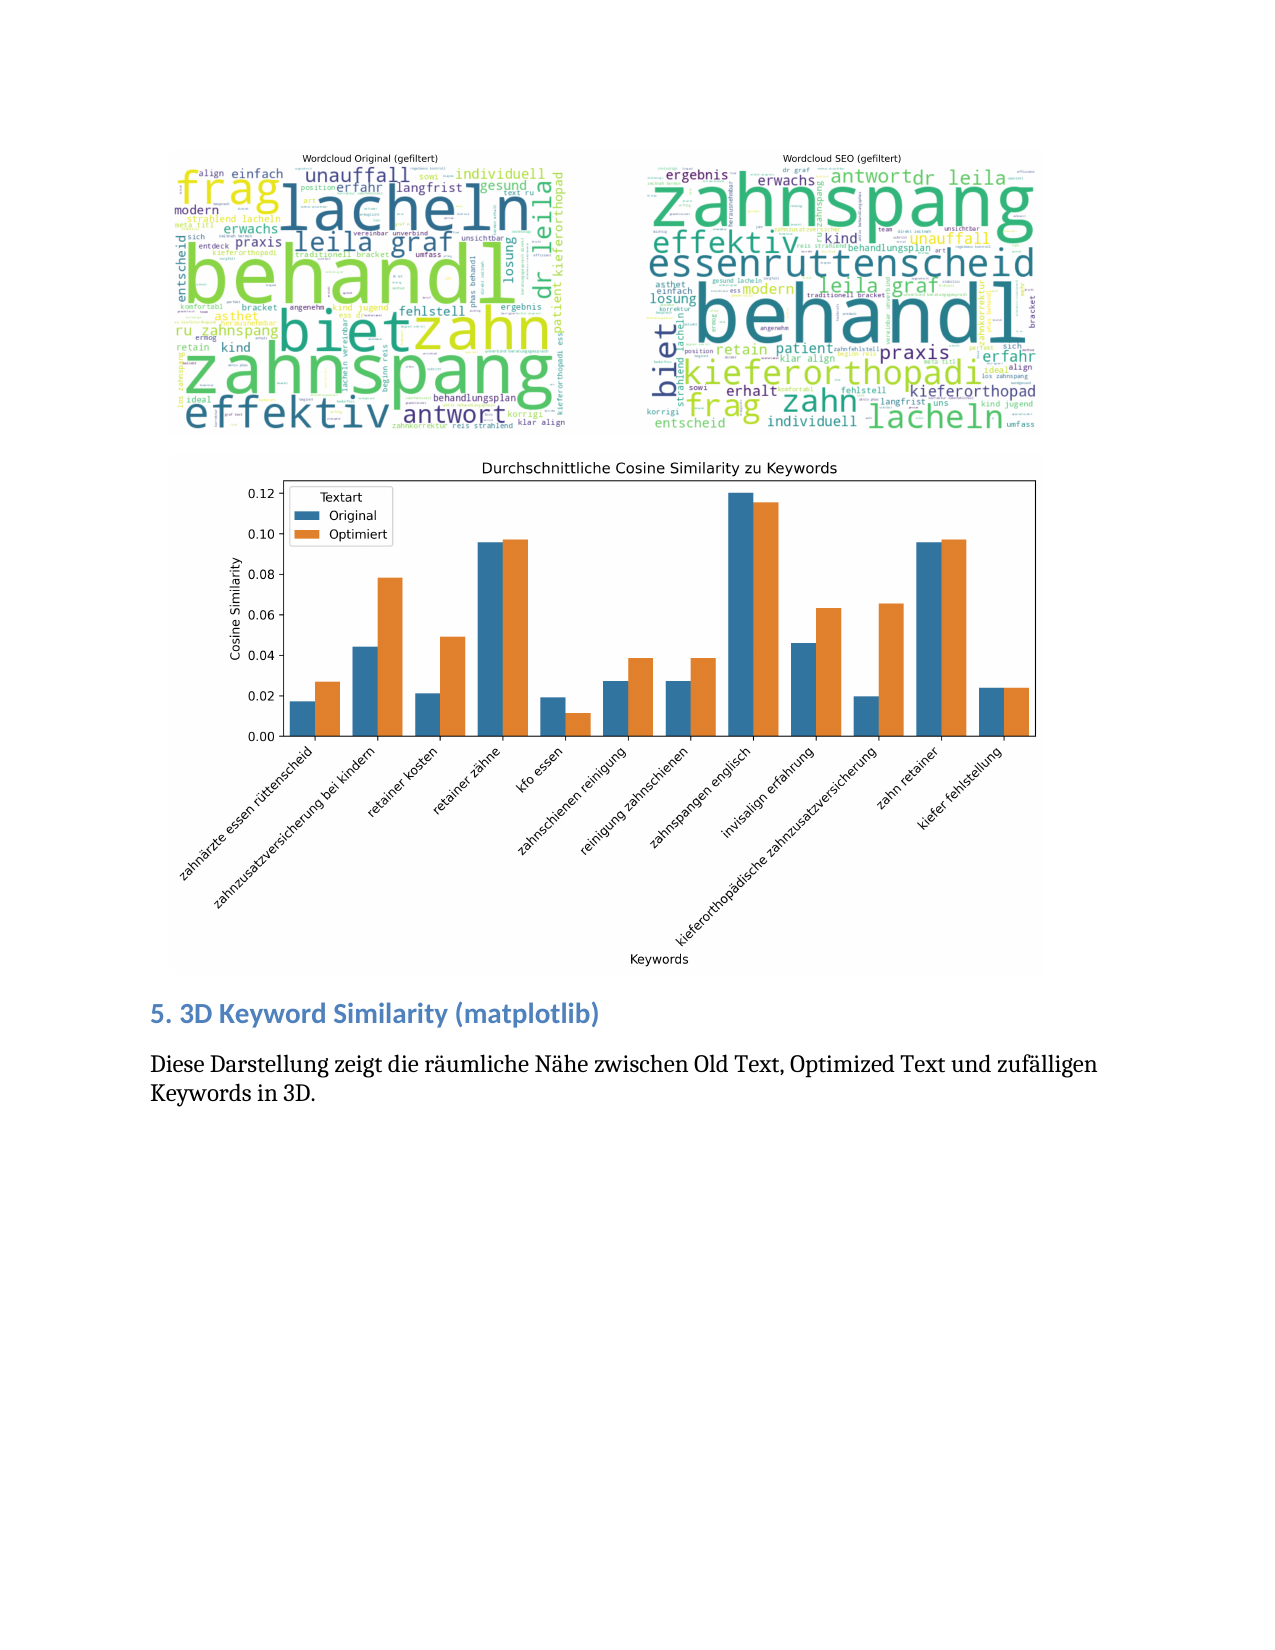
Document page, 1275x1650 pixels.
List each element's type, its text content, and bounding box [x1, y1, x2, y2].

picture [168, 453, 1044, 975]
picture [168, 150, 1044, 435]
subtitle 5. 3D Keyword Similarity (matplotlib) [150, 996, 1125, 1031]
text Diese Darstellung zeigt die räumliche Nähe zwischen Old Text, Optimized Text und zufälligen Keywords in 3D. [150, 1050, 1125, 1107]
